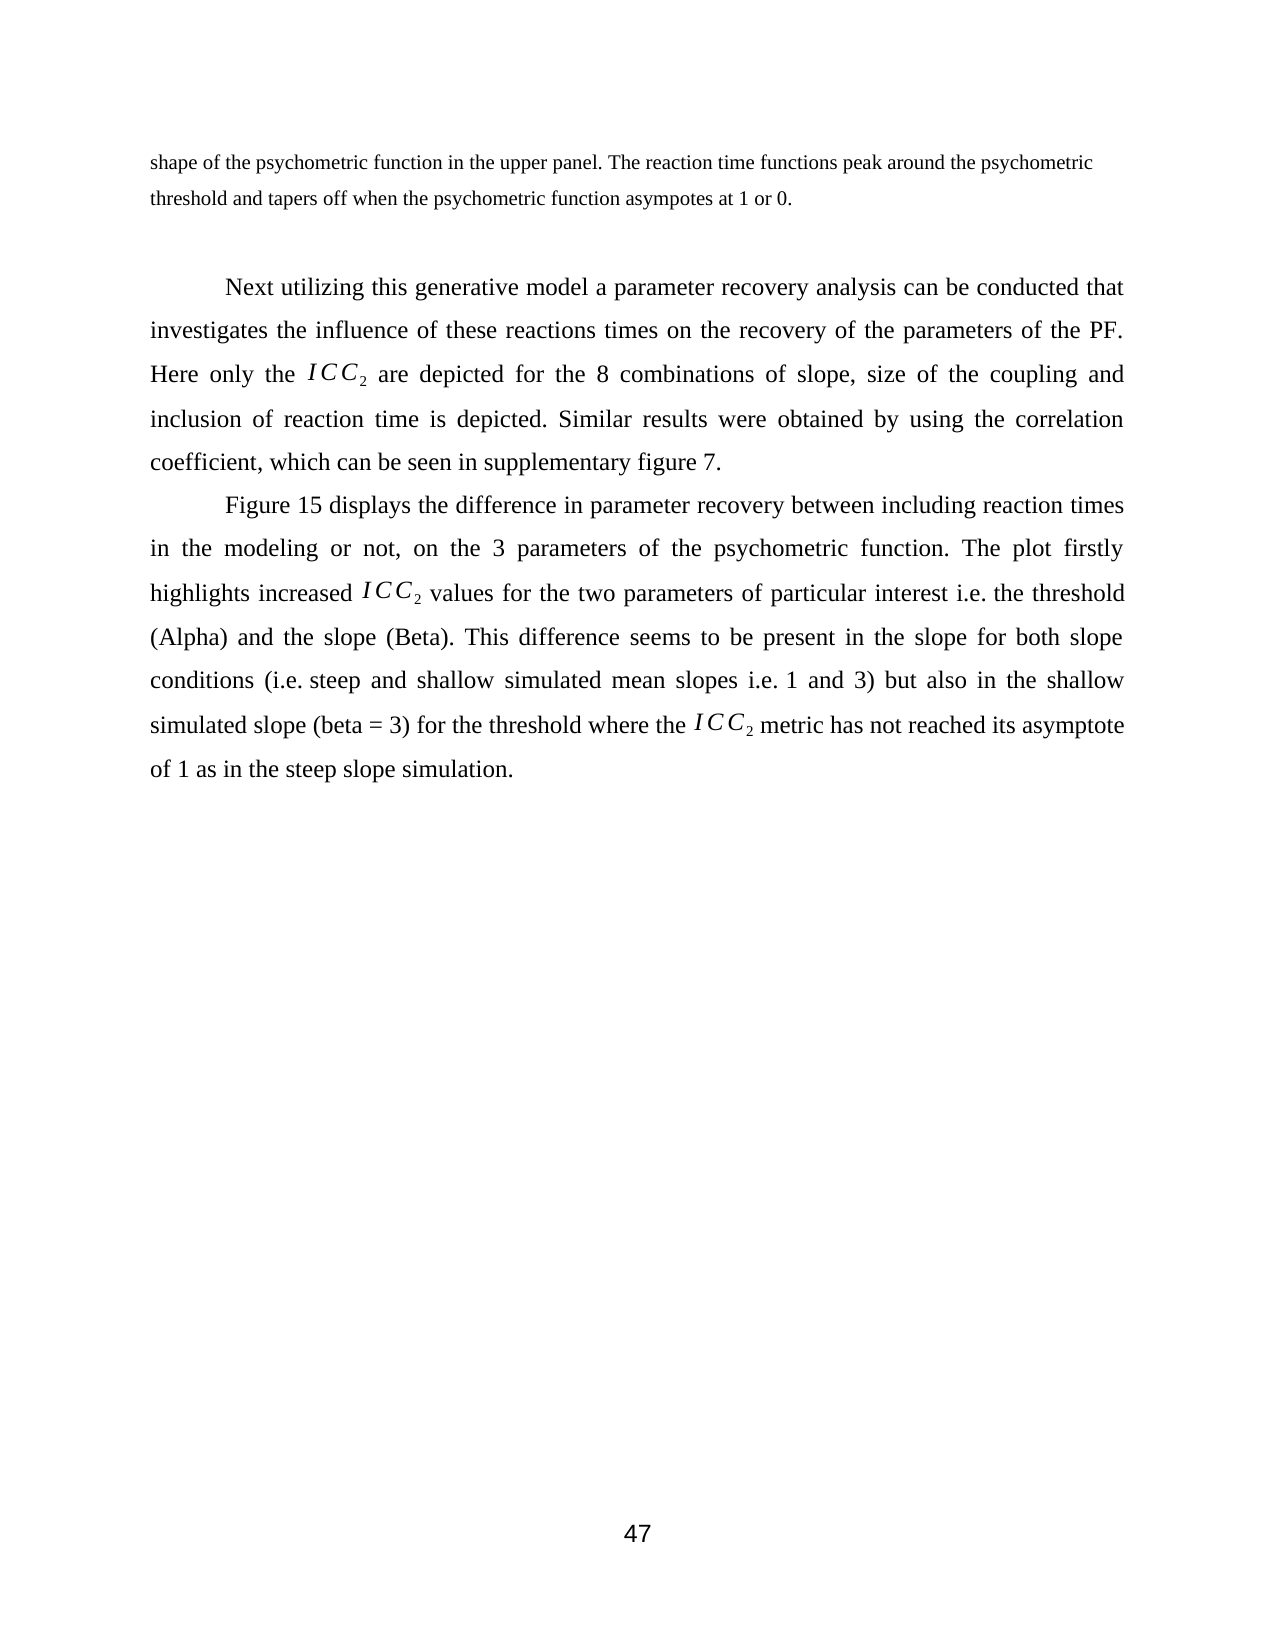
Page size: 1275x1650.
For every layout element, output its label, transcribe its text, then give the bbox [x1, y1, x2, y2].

text Figure 15 displays the difference in parameter recovery between including reaction times in the modeling or not, on the 3 parameters of the psychometric function. The plot firstly highlights increased values for the two parameters of particular interest i.e. the threshold (Alpha) and the slope (Beta). This difference seems to be present in the slope for both slope conditions (i.e. steep and shallow simulated mean slopes i.e. 1 and 3) but also in the shallow simulated slope (beta = 3) for the threshold where the metric has not reached its asymptote of 1 as in the steep slope simulation. [150, 490, 1125, 783]
text Next utilizing this generative model a parameter recovery analysis can be conducted that investigates the influence of these reactions times on the recovery of the parameters of the PF. Here only the are depicted for the 8 combinations of slope, size of the coupling and inclusion of reaction time is depicted. Similar results were obtained by using the correlation coefficient, which can be seen in supplementary figure 7. [150, 272, 1125, 476]
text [150, 150, 1125, 210]
